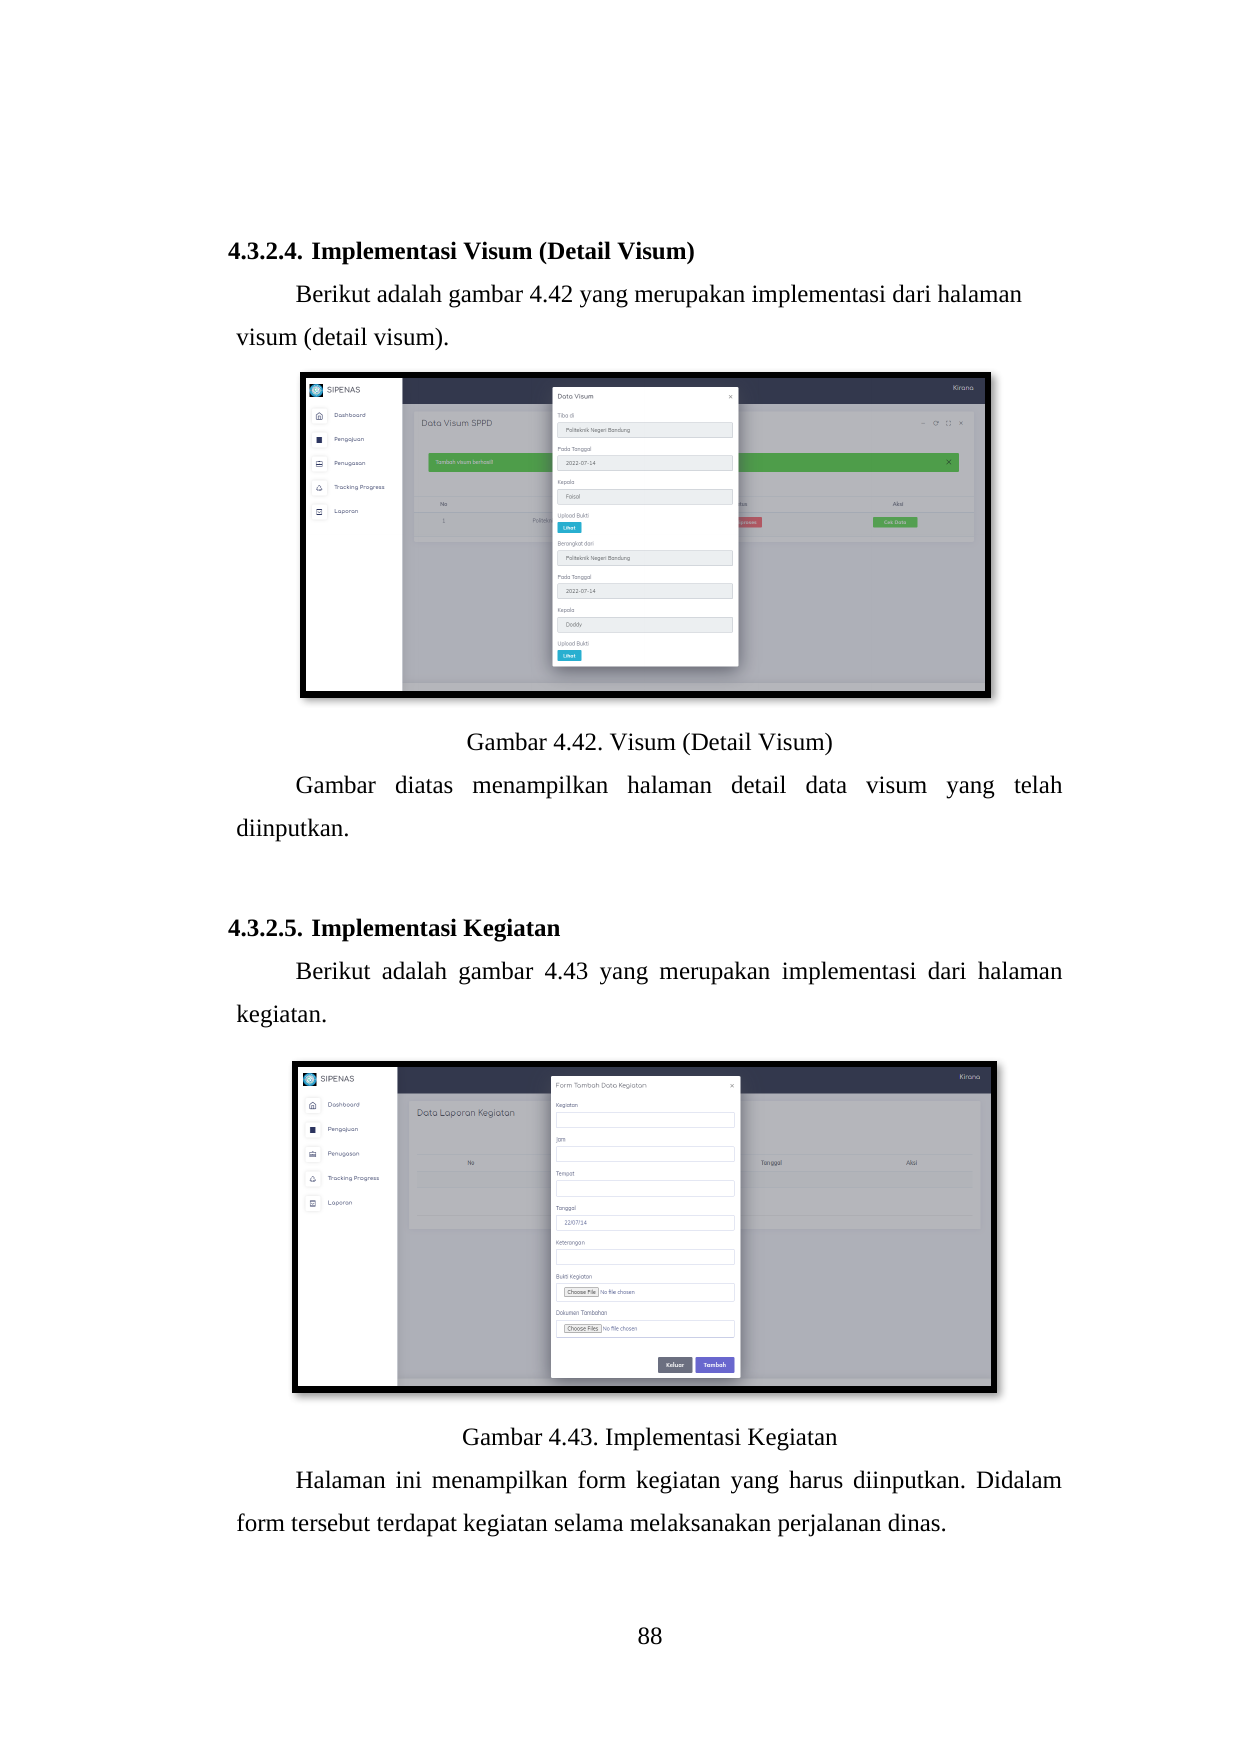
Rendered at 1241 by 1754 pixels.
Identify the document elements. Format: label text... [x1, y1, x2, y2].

text Berikut adalah gambar 4.43 yang merupakan implementasi dari halaman kegiatan. [236, 956, 1063, 1028]
text Gambar 4.43. Implementasi Kegiatan [236, 1422, 1063, 1451]
picture [298, 1067, 991, 1386]
picture [306, 378, 985, 691]
text Gambar 4.42. Visum (Detail Visum) [236, 727, 1063, 756]
text Halaman ini menampilkan form kegiatan yang harus diinputkan. Didalam form tersebut terdapat kegiatan selama melaksanakan perjalanan dinas. [236, 1465, 1063, 1537]
text Gambar diatas menampilkan halaman detail data visum yang telah diinputkan. [236, 770, 1063, 842]
subtitle Implementasi Visum (Detail Visum) [228, 236, 1063, 265]
text Berikut adalah gambar 4.42 yang merupakan implementasi dari halaman visum (detail visum). [236, 279, 1063, 351]
subtitle Implementasi Kegiatan [228, 913, 1063, 941]
